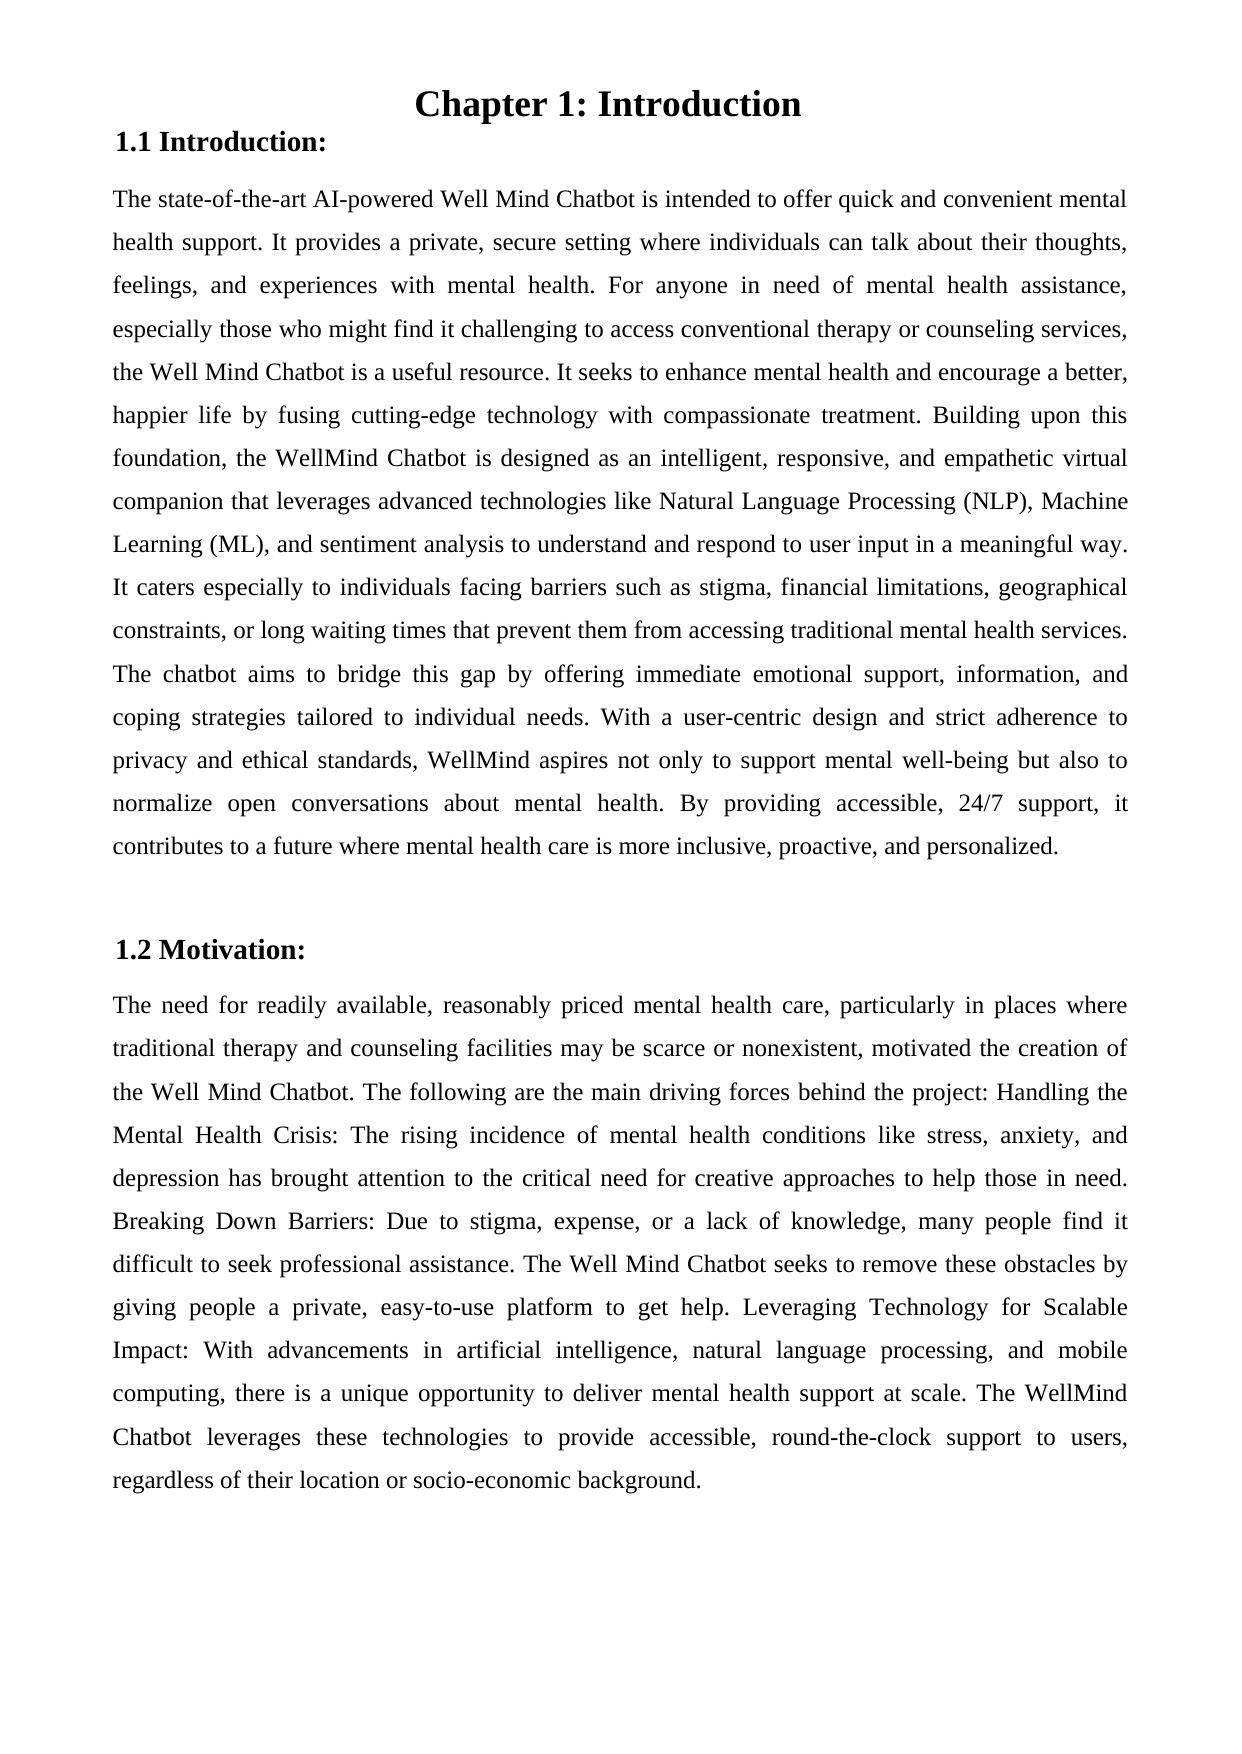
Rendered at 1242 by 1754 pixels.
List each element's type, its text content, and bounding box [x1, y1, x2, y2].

subtitle Chapter 1: Introduction [120, 81, 1088, 124]
subtitle 1.1 Introduction: [114, 124, 1129, 158]
text The need for readily available, reasonably priced mental health care, particularly in places where traditional therapy and counseling facilities may be scarce or nonexistent, motivated the creation of the Well Mind Chatbot. The following are the main driving forces behind the project: Handling the Mental Health Crisis: The rising incidence of mental health conditions like stress, anxiety, and depression has brought attention to the critical need for creative approaches to help those in need. Breaking Down Barriers: Due to stigma, expense, or a lack of knowledge, many people find it difficult to seek professional assistance. The Well Mind Chatbot seeks to remove these obstacles by giving people a private, easy-to-use platform to get help. Leveraging Technology for Scalable Impact: With advancements in artificial intelligence, natural language processing, and mobile computing, there is a unique opportunity to deliver mental health support at scale. The WellMind Chatbot leverages these technologies to provide accessible, round-the-clock support to users, regardless of their location or socio-economic background. [112, 990, 1129, 1493]
subtitle 1.2 Motivation: [114, 932, 1129, 965]
text The state-of-the-art AI-powered Well Mind Chatbot is intended to offer quick and convenient mental health support. It provides a private, secure setting where individuals can talk about their thoughts, feelings, and experiences with mental health. For anyone in need of mental health assistance, especially those who might find it challenging to access conventional therapy or counseling services, the Well Mind Chatbot is a useful resource. It seeks to enhance mental health and encourage a better, happier life by fusing cutting-edge technology with compassionate treatment. Building upon this foundation, the WellMind Chatbot is designed as an intelligent, responsive, and empathetic virtual companion that leverages advanced technologies like Natural Language Processing (NLP), Machine Learning (ML), and sentiment analysis to understand and respond to user input in a meaningful way. It caters especially to individuals facing barriers such as stigma, financial limitations, geographical constraints, or long waiting times that prevent them from accessing traditional mental health services. The chatbot aims to bridge this gap by offering immediate emotional support, information, and coping strategies tailored to individual needs. With a user-centric design and strict adherence to privacy and ethical standards, WellMind aspires not only to support mental well-being but also to normalize open conversations about mental health. By providing accessible, 24/7 support, it contributes to a future where mental health care is more inclusive, proactive, and personalized. [112, 184, 1129, 860]
